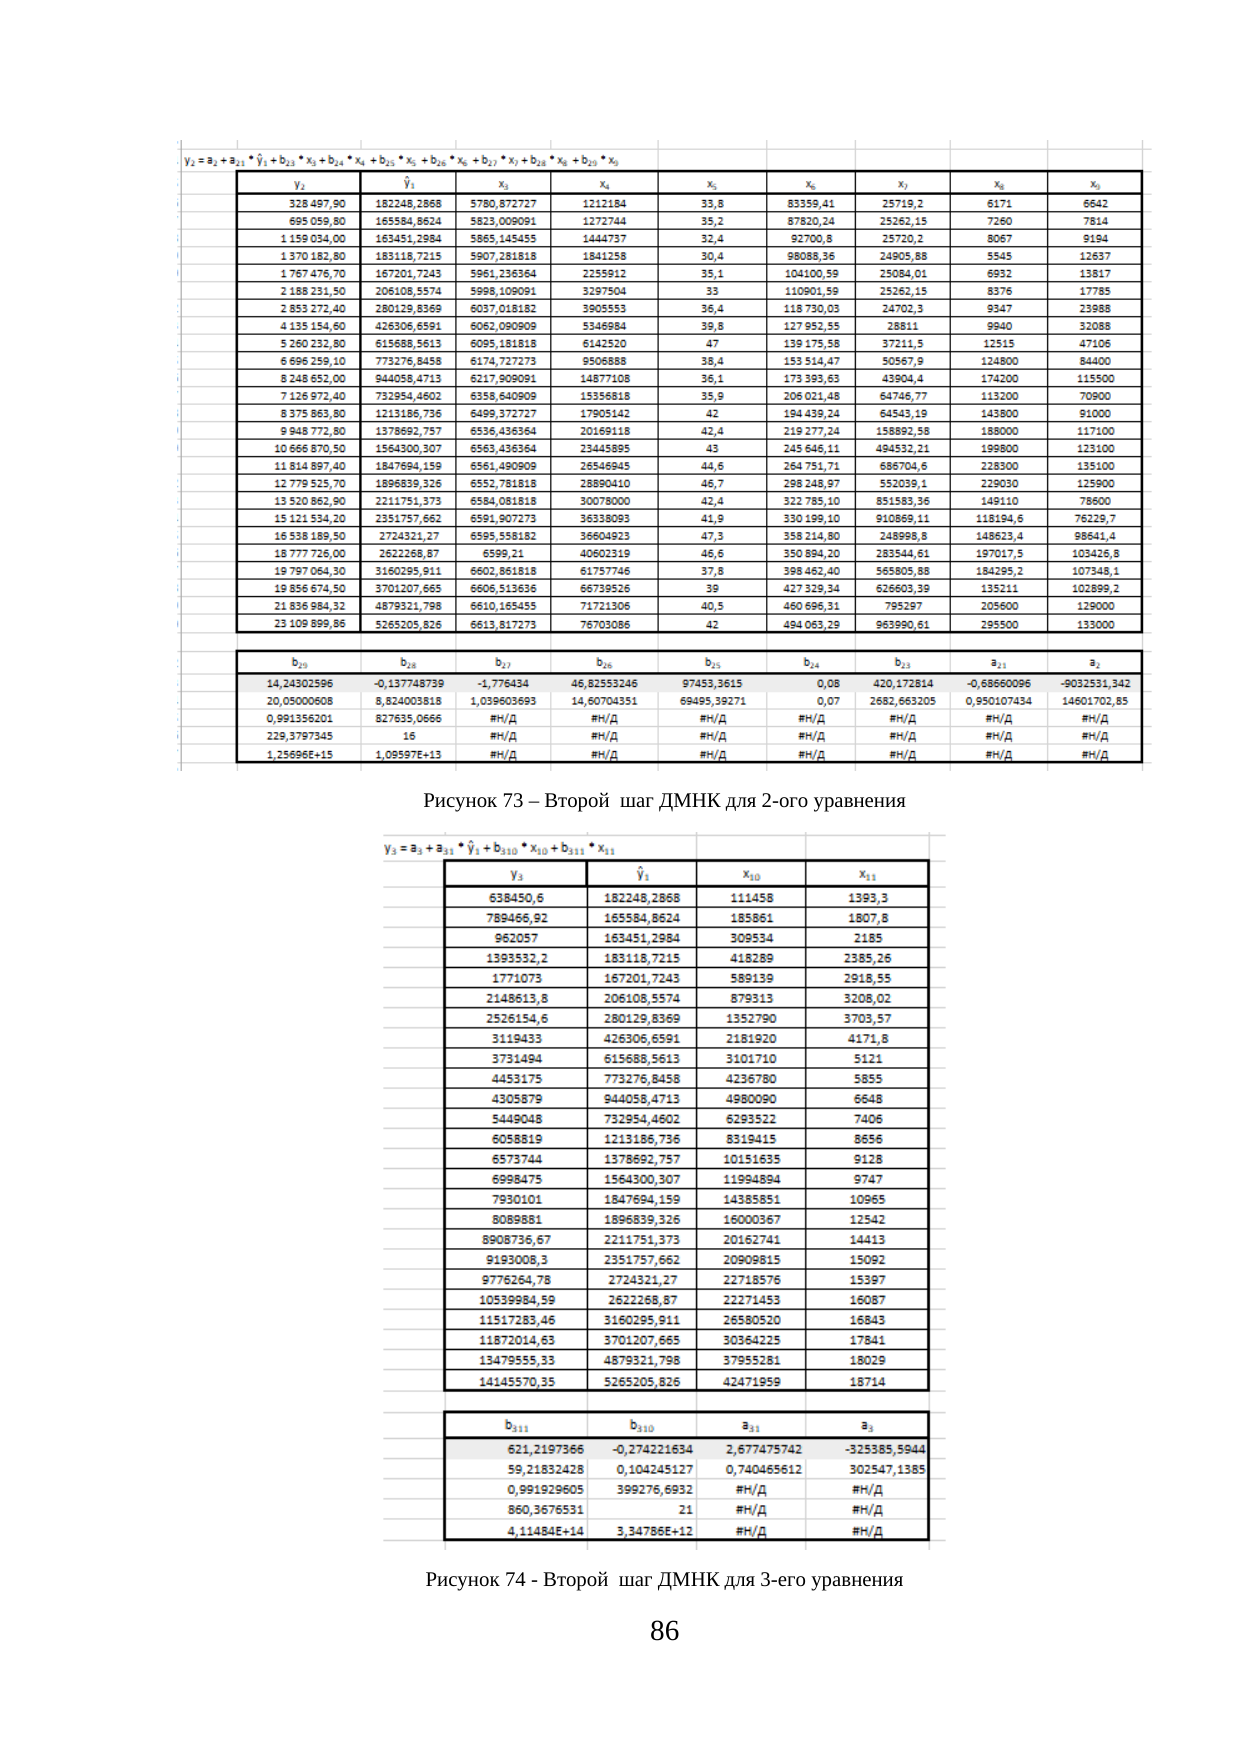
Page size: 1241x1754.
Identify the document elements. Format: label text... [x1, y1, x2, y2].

text Рисунок 73 – Второй шаг ДМНК для 2-ого уравнения [177, 788, 1152, 812]
picture [177, 140, 1152, 771]
picture [383, 832, 946, 1550]
text Рисунок 74 - Второй шаг ДМНК для 3-его уравнения [177, 1567, 1152, 1591]
